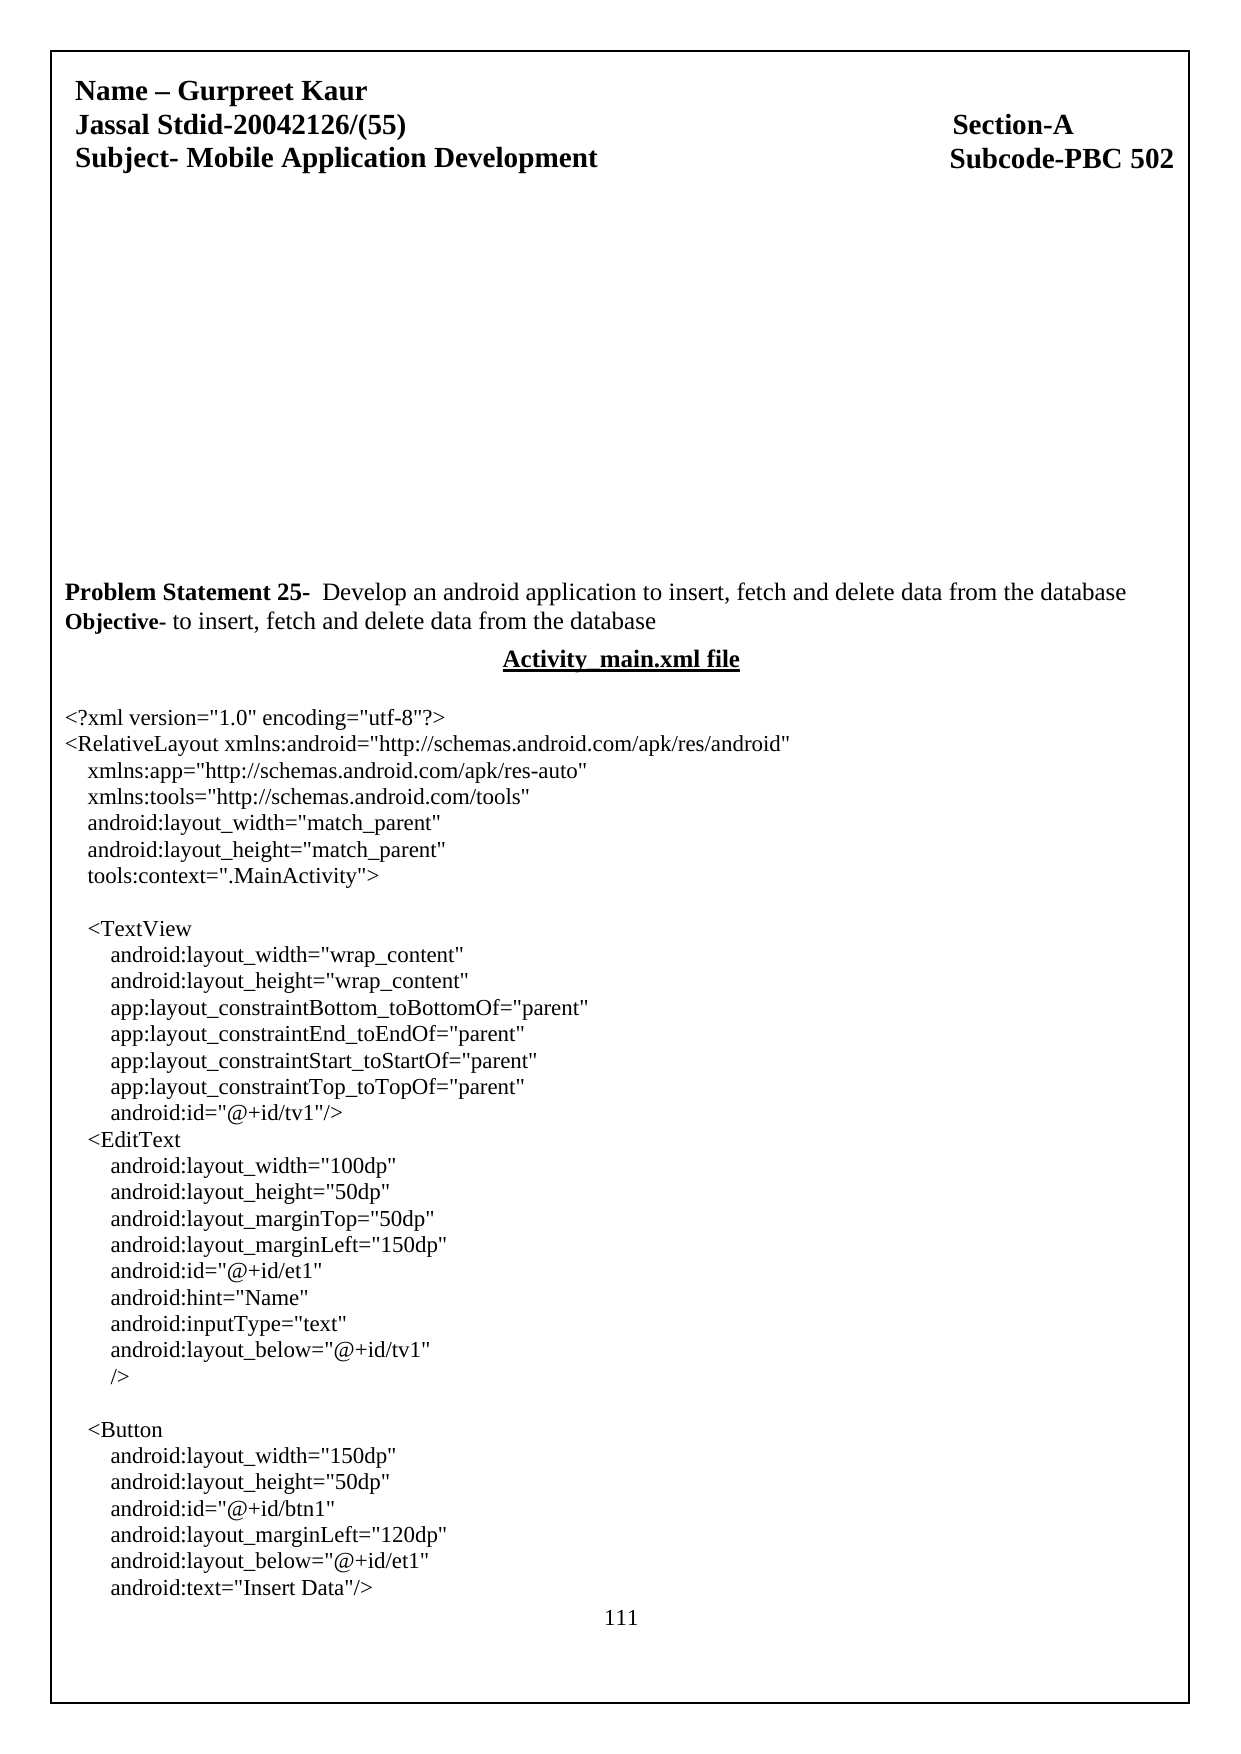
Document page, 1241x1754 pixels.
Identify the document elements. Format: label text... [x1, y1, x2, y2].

text Activity_main.xml file [64, 644, 1178, 673]
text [64, 704, 1178, 1600]
text Problem Statement 25- Develop an android application to insert, fetch and delete data from the database [64, 577, 1178, 606]
text Objective- to insert, fetch and delete data from the database [64, 606, 1178, 635]
